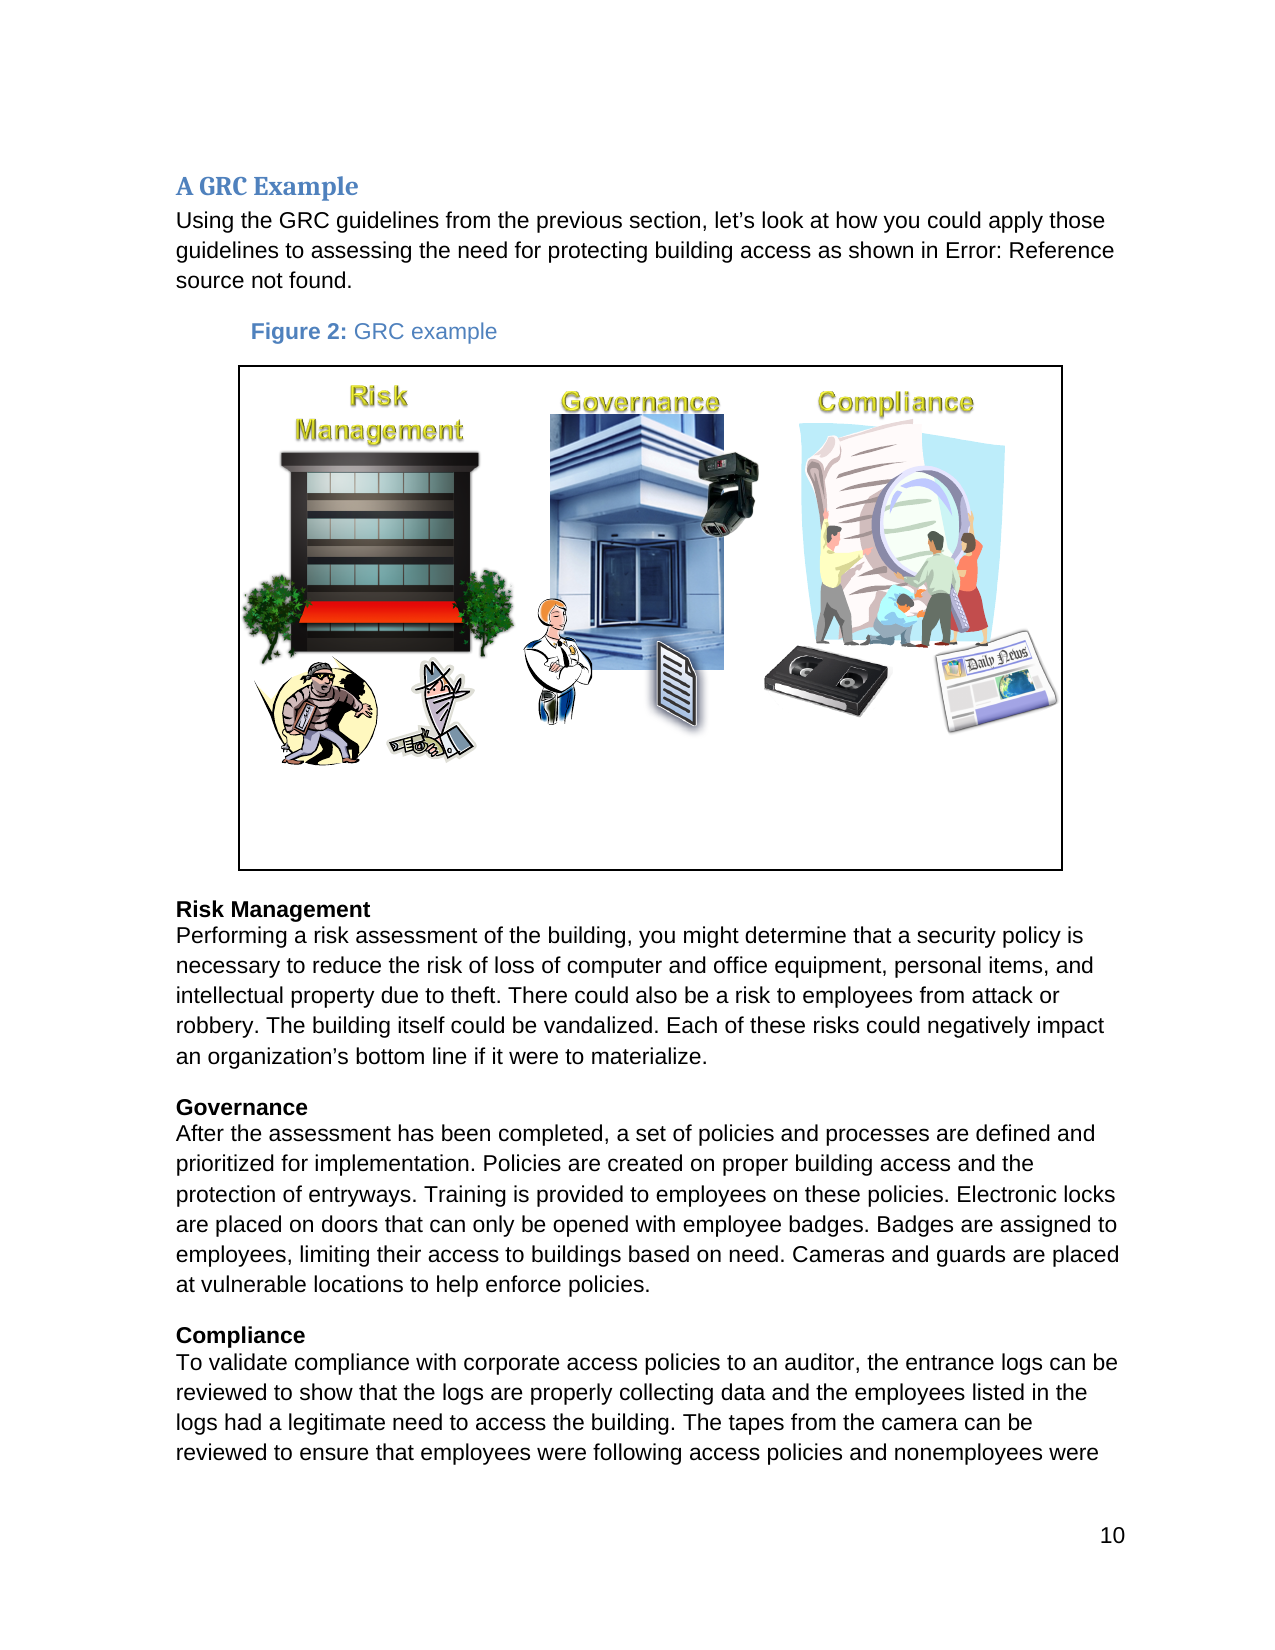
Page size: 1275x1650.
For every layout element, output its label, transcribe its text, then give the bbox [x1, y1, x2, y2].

text Figure 2: GRC example [176, 318, 1125, 344]
text Governance [176, 1094, 1125, 1120]
text After the assessment has been completed, a set of policies and processes are defined and prioritized for implementation. Policies are created on proper building access and the protection of entryways. Training is provided to employees on these policies. Electronic locks are placed on doors that can only be opened with employee badges. Badges are assigned to employees, limiting their access to buildings based on need. Cameras and guards are placed at vulnerable locations to help enforce policies. [176, 1120, 1125, 1297]
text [176, 1348, 1125, 1466]
text Performing a risk assessment of the building, you might determine that a security policy is necessary to reduce the risk of loss of computer and office equipment, personal items, and intellectual property due to theft. There could also be a risk to employees from attack or robbery. The building itself could be vandalized. Each of these risks could negatively impact an organization’s bottom line if it were to materialize. [176, 922, 1125, 1069]
text Risk Management [176, 896, 1125, 922]
subtitle A GRC Example [176, 171, 1125, 202]
text Compliance [176, 1322, 1125, 1348]
